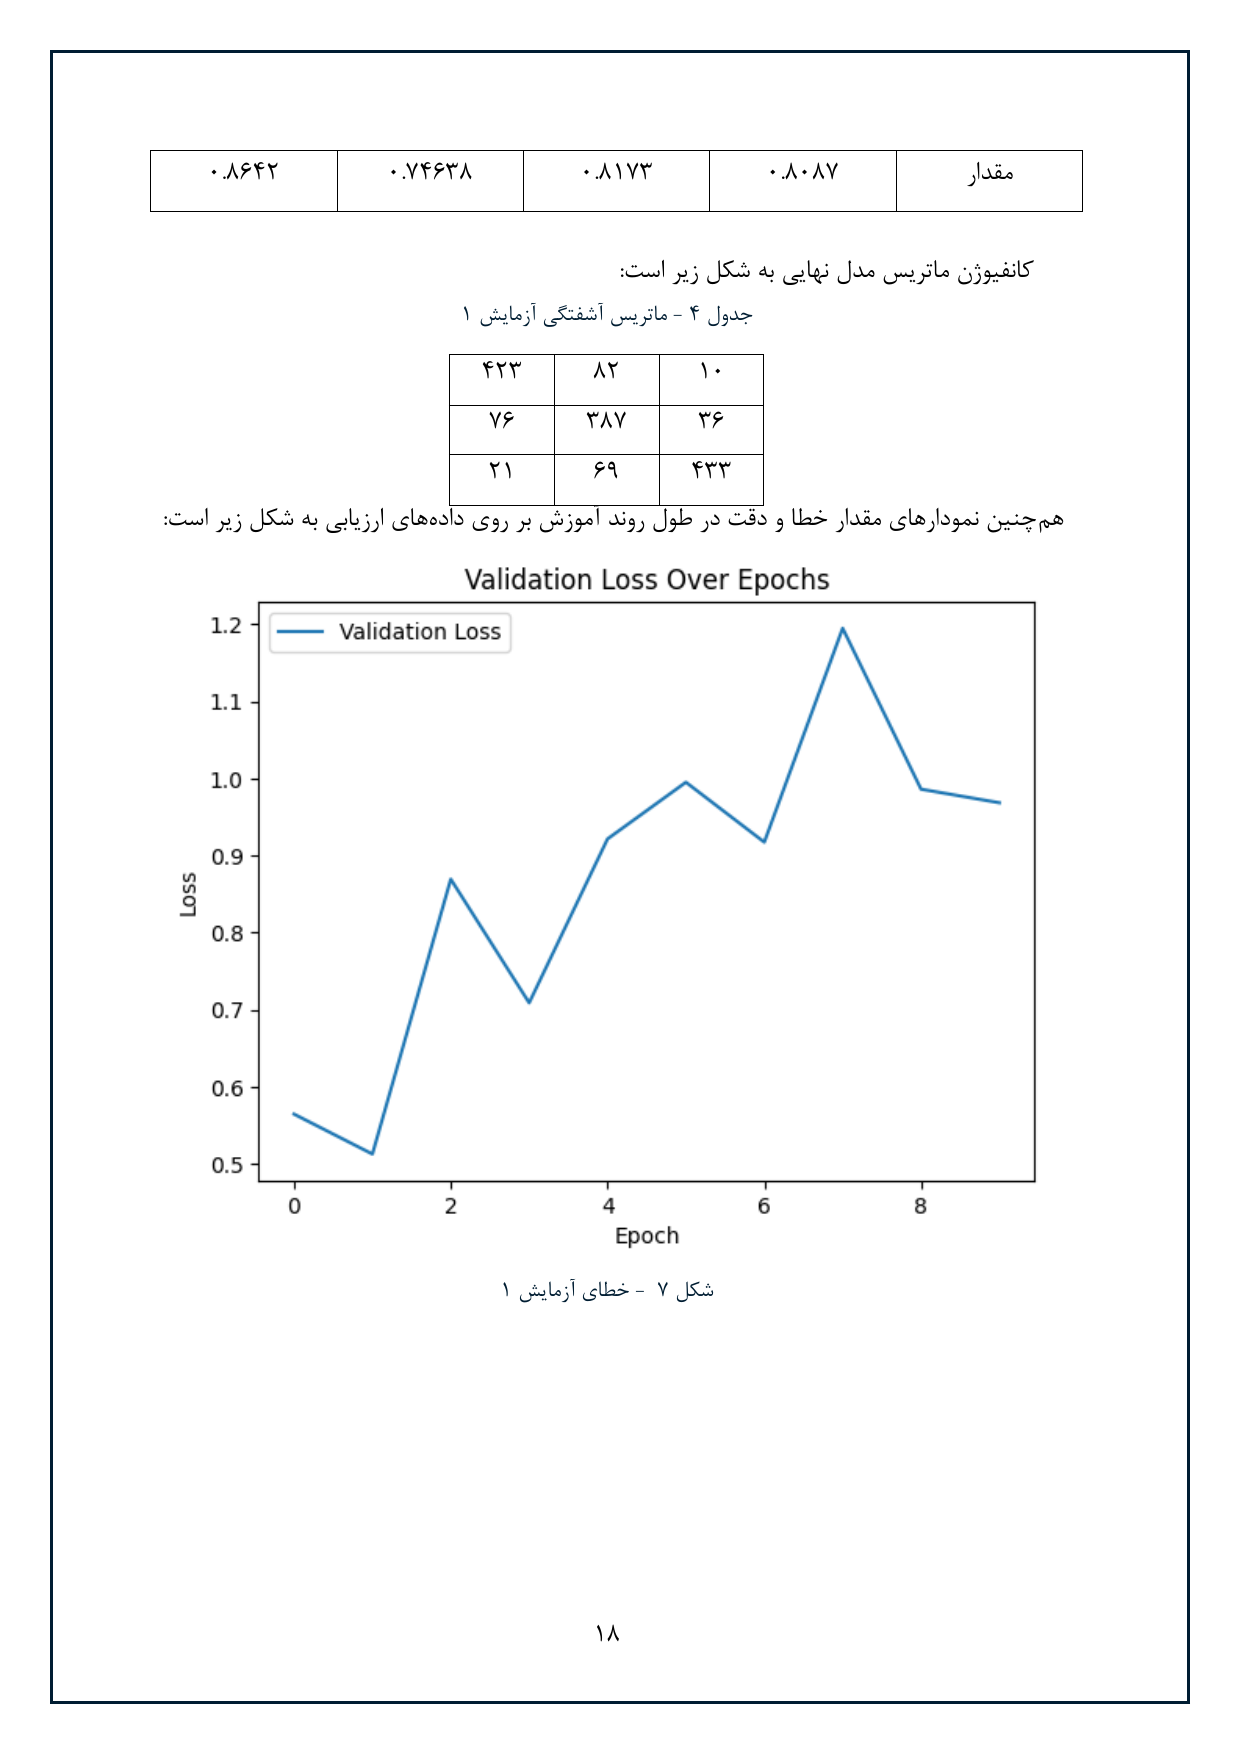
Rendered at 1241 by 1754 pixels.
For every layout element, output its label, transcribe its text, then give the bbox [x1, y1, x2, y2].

text هم‌چنین نمودارهای مقدار خطا و دقت در طول روند آموزش بر روی داده‌های ارزیابی به شکل زیر است: [150, 506, 1063, 535]
table_cell 76 [450, 406, 554, 454]
table_cell 21 [450, 455, 554, 505]
text جدول 4 - ماتریس آشفتگی آزمایش ۱ [150, 304, 1063, 329]
table_cell 69 [555, 455, 659, 505]
picture [163, 552, 1050, 1264]
table_cell 433 [660, 455, 763, 505]
table_header 423 [450, 355, 554, 404]
table_header 10 [660, 355, 763, 404]
table_cell 0.8087 [710, 151, 896, 211]
table_header 82 [555, 355, 659, 404]
table_cell 387 [555, 406, 659, 454]
text کانفیوژن ماتریس مدل نهایی به شکل زیر است: [150, 258, 1063, 287]
table_cell 0.8173 [524, 151, 709, 211]
table_cell مقدار [897, 151, 1082, 211]
table_cell 0.74638 [338, 151, 523, 211]
table_cell 36 [660, 406, 763, 454]
table_cell 0.8642 [151, 151, 337, 211]
text شکل 7 - خطای آزمایش ۱ [150, 1280, 1063, 1305]
